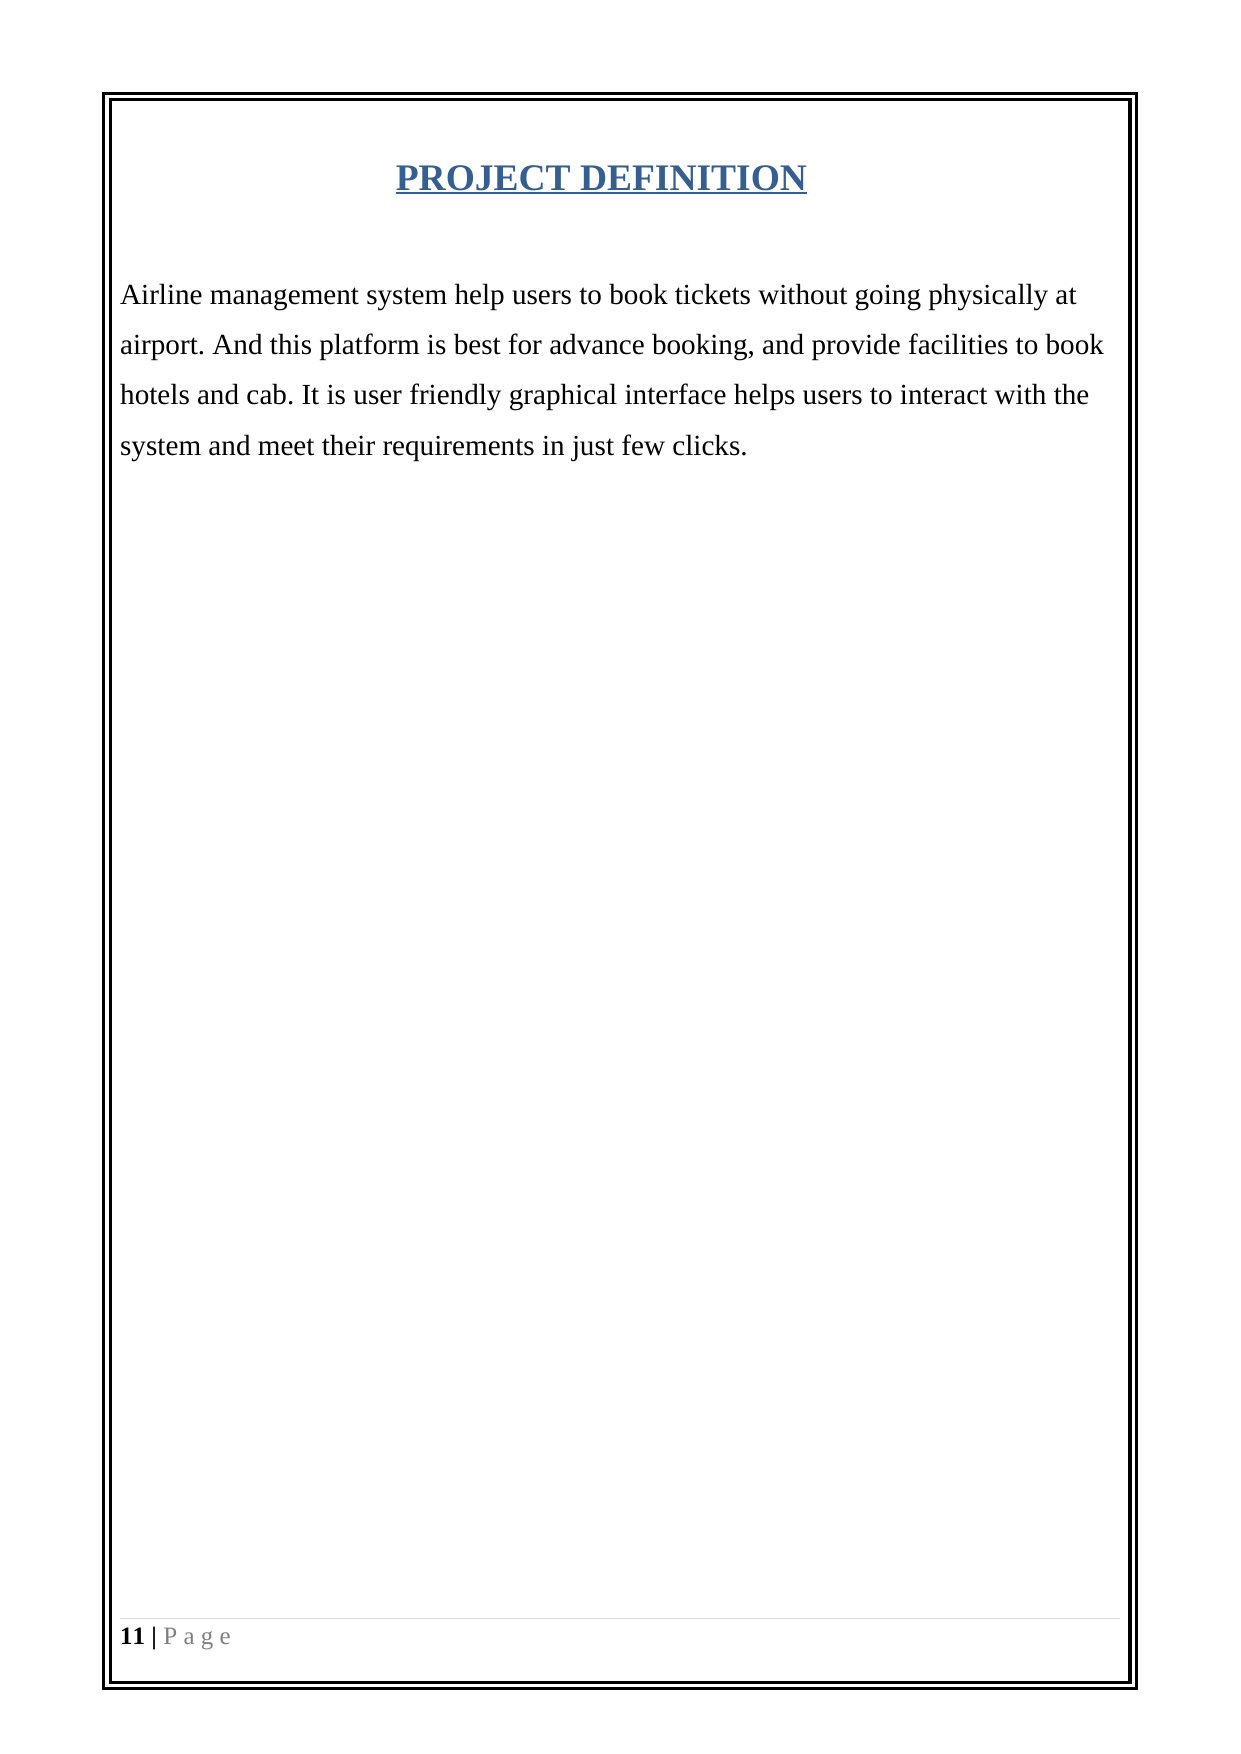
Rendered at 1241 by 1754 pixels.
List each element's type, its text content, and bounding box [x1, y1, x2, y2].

text Airline management system help users to book tickets without going physically at airport. And this platform is best for advance booking, and provide facilities to book hotels and cab. It is user friendly graphical interface helps users to interact with the system and meet their requirements in just few clicks. [120, 277, 1120, 461]
